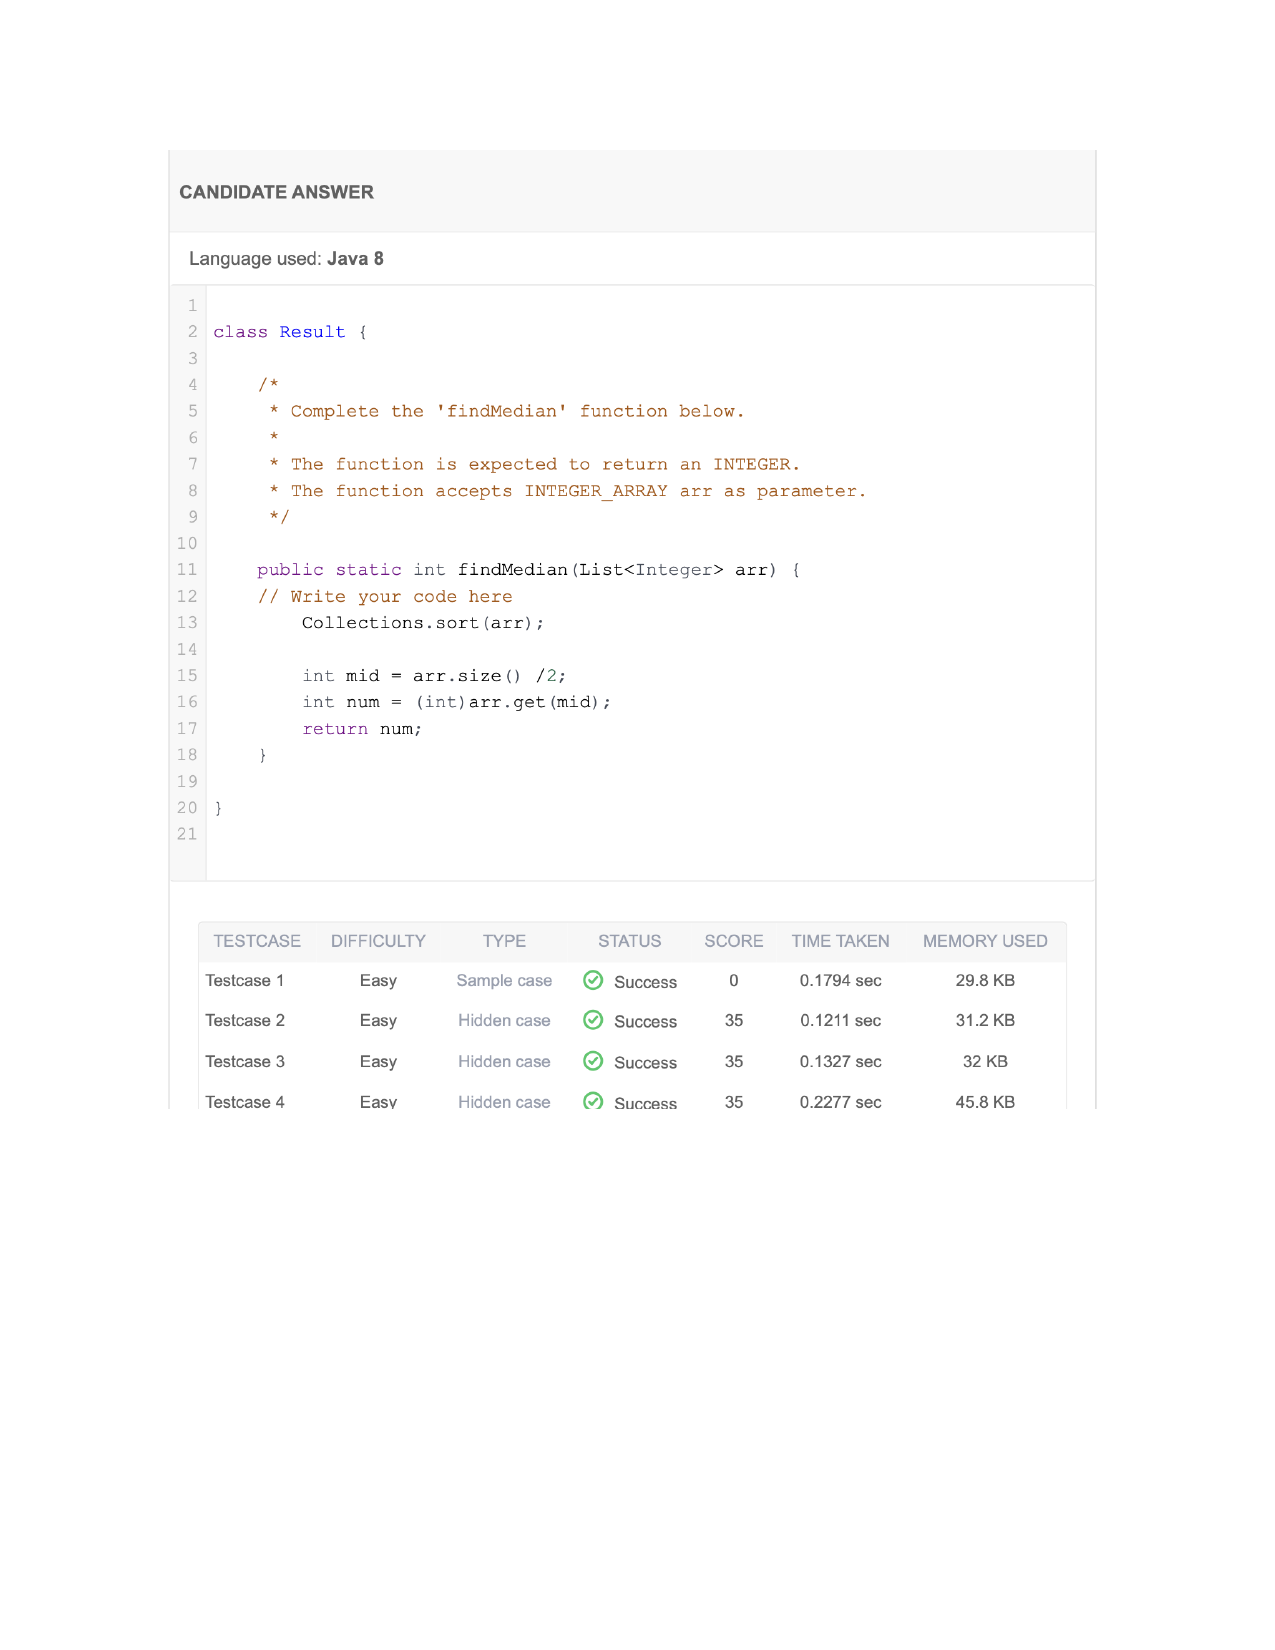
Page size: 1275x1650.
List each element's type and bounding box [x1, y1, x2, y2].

picture [150, 150, 1125, 1145]
